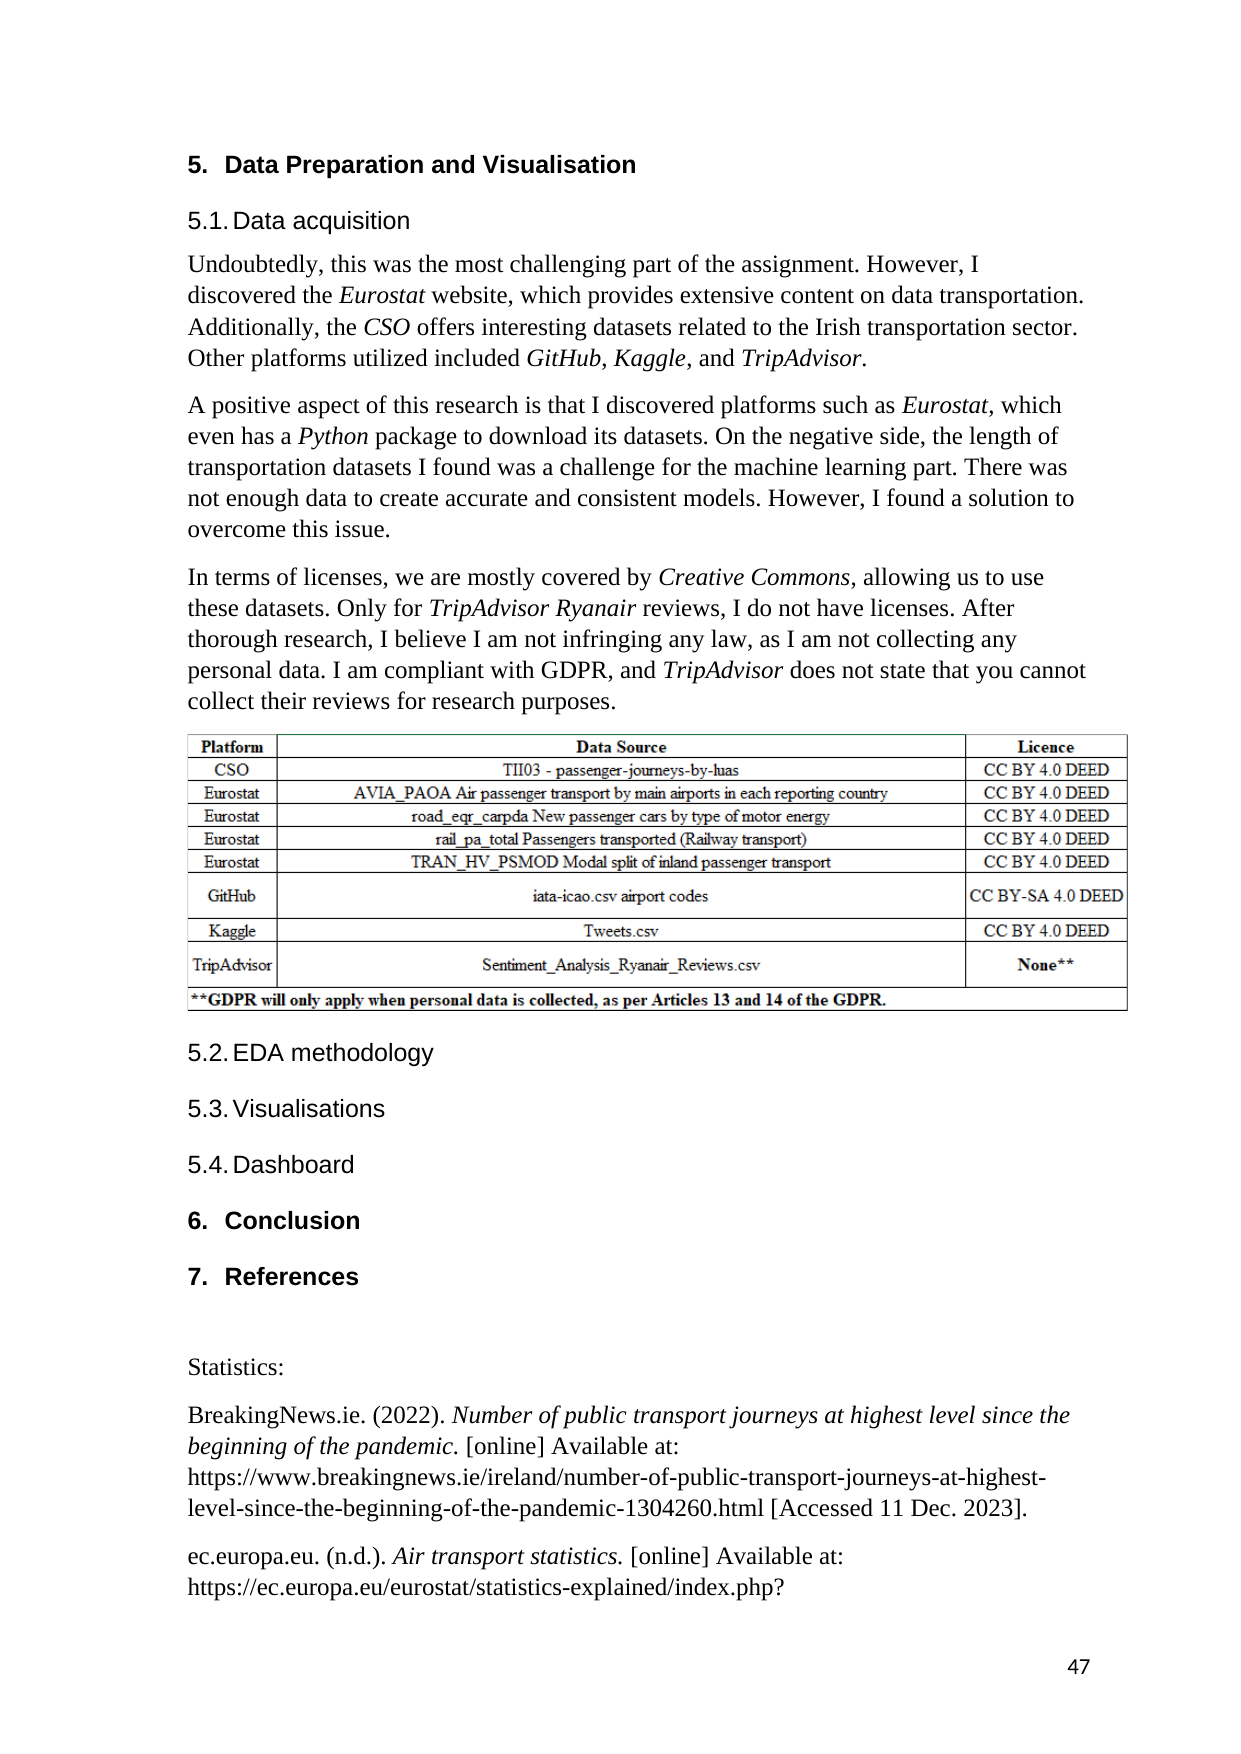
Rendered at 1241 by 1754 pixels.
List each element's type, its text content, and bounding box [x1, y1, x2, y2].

text A positive aspect of this research is that I discovered platforms such as Eurostat, which even has a Python package to download its datasets. On the negative side, the length of transportation datasets I found was a challenge for the machine learning part. There was not enough data to create accurate and consistent models. However, I found a solution to overcome this issue. [187, 390, 1090, 543]
text BreakingNews.ie. (2022). Number of public transport journeys at highest level since the beginning of the pandemic. [online] Available at: https://www.breakingnews.ie/ireland/number-of-public-transport-journeys-at-highest-level-since-the-beginning-of-the-pandemic-1304260.html [Accessed 11 Dec. 2023]. [187, 1400, 1090, 1522]
text Undoubtedly, this was the most challenging part of the assignment. However, I discovered the Eurostat website, which provides extensive content on data transportation. Additionally, the CSO offers interesting datasets related to the Irish transportation sector. Other platforms utilized included GitHub, Kaggle, and TripAdvisor. [187, 249, 1090, 371]
text In terms of licenses, we are mostly covered by Creative Commons, allowing us to use these datasets. Only for TripAdvisor Ryanair reviews, I do not have licenses. After thorough research, I believe I am not infringing any law, as I am not collecting any personal data. I am compliant with GDPR, and TripAdvisor does not state that you cannot collect their reviews for research purposes. [187, 562, 1090, 715]
subtitle Data acquisition [187, 206, 1090, 235]
subtitle Conclusion [187, 1206, 1090, 1234]
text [187, 1541, 1090, 1601]
subtitle Visualisations [187, 1094, 1090, 1122]
text Statistics: [187, 1352, 1090, 1381]
subtitle Data Preparation and Visualisation [187, 150, 1090, 179]
subtitle EDA methodology [187, 1038, 1090, 1066]
picture [187, 734, 1128, 1011]
subtitle References [187, 1262, 1090, 1291]
subtitle Dashboard [187, 1150, 1090, 1178]
